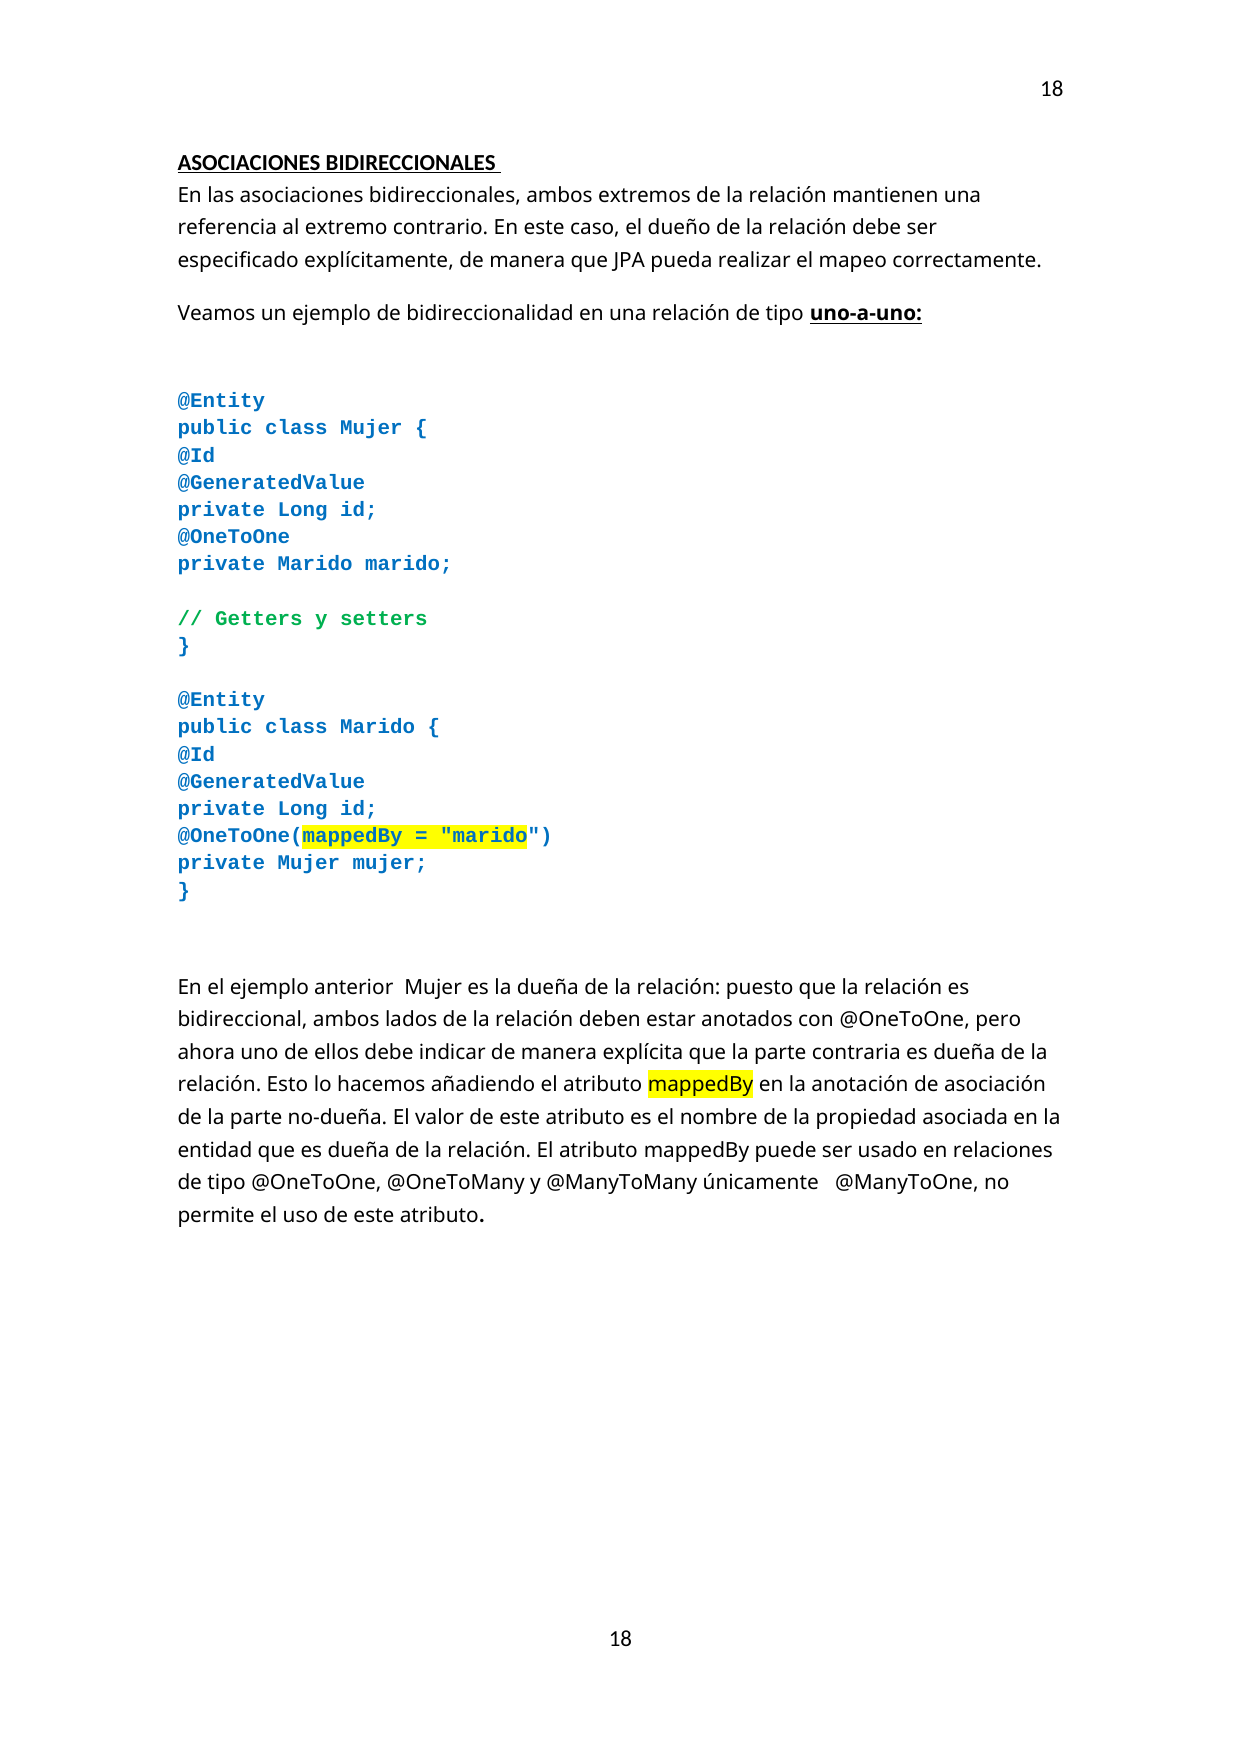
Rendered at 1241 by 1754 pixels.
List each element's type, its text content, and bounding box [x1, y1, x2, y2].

text Veamos un ejemplo de bidireccionalidad en una relación de tipo uno-a-uno: @Entity public class Mujer { @Id @GeneratedValue private Long id; @OneToOne private Marido marido; // Getters y setters } @Entity public class Marido { @Id @GeneratedValue private Long id; @OneToOne(mappedBy = "marido") private Mujer mujer; } En el ejemplo anterior Mujer es la dueña de la relación: puesto que la relación es bidireccional, ambos lados de la relación deben estar anotados con @OneToOne, pero ahora uno de ellos debe indicar de manera explícita que la parte contraria es dueña de la relación. Esto lo hacemos añadiendo el atributo mappedBy en la anotación de asociación de la parte no-dueña. El valor de este atributo es el nombre de la propiedad asociada en la entidad que es dueña de la relación. El atributo mappedBy puede ser usado en relaciones de tipo @OneToOne, @OneToMany y @ManyToMany únicamente @ManyToOne, no permite el uso de este atributo. [177, 298, 1063, 1228]
text ASOCIACIONES BIDIRECCIONALES En las asociaciones bidireccionales, ambos extremos de la relación mantienen una referencia al extremo contrario. En este caso, el dueño de la relación debe ser especificado explícitamente, de manera que JPA pueda realizar el mapeo correctamente. [177, 148, 1063, 273]
